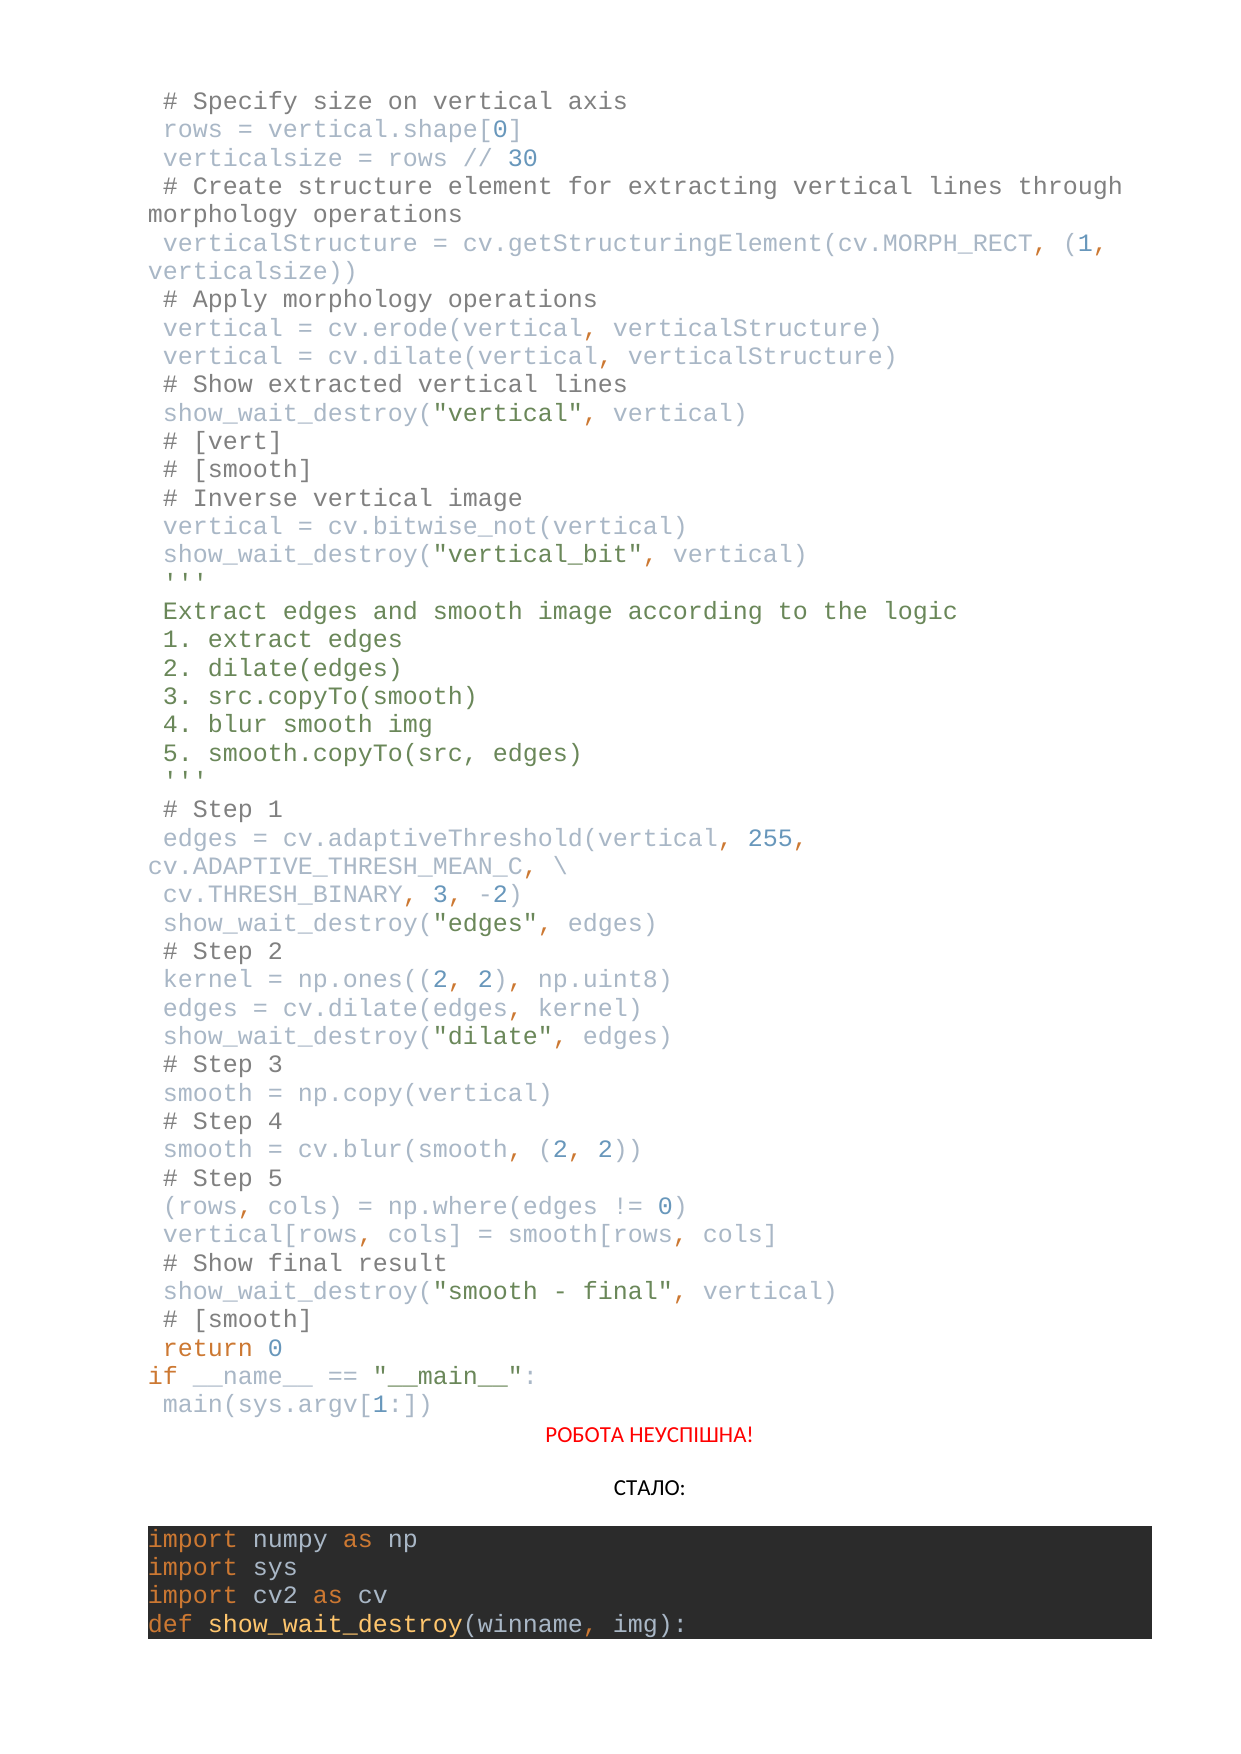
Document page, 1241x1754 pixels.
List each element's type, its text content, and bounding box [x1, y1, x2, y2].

text СТАЛО: [148, 1473, 1152, 1501]
text РОБОТА НЕУСПІШНА! [148, 1420, 1152, 1448]
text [148, 88, 1152, 1420]
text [148, 1526, 1152, 1639]
